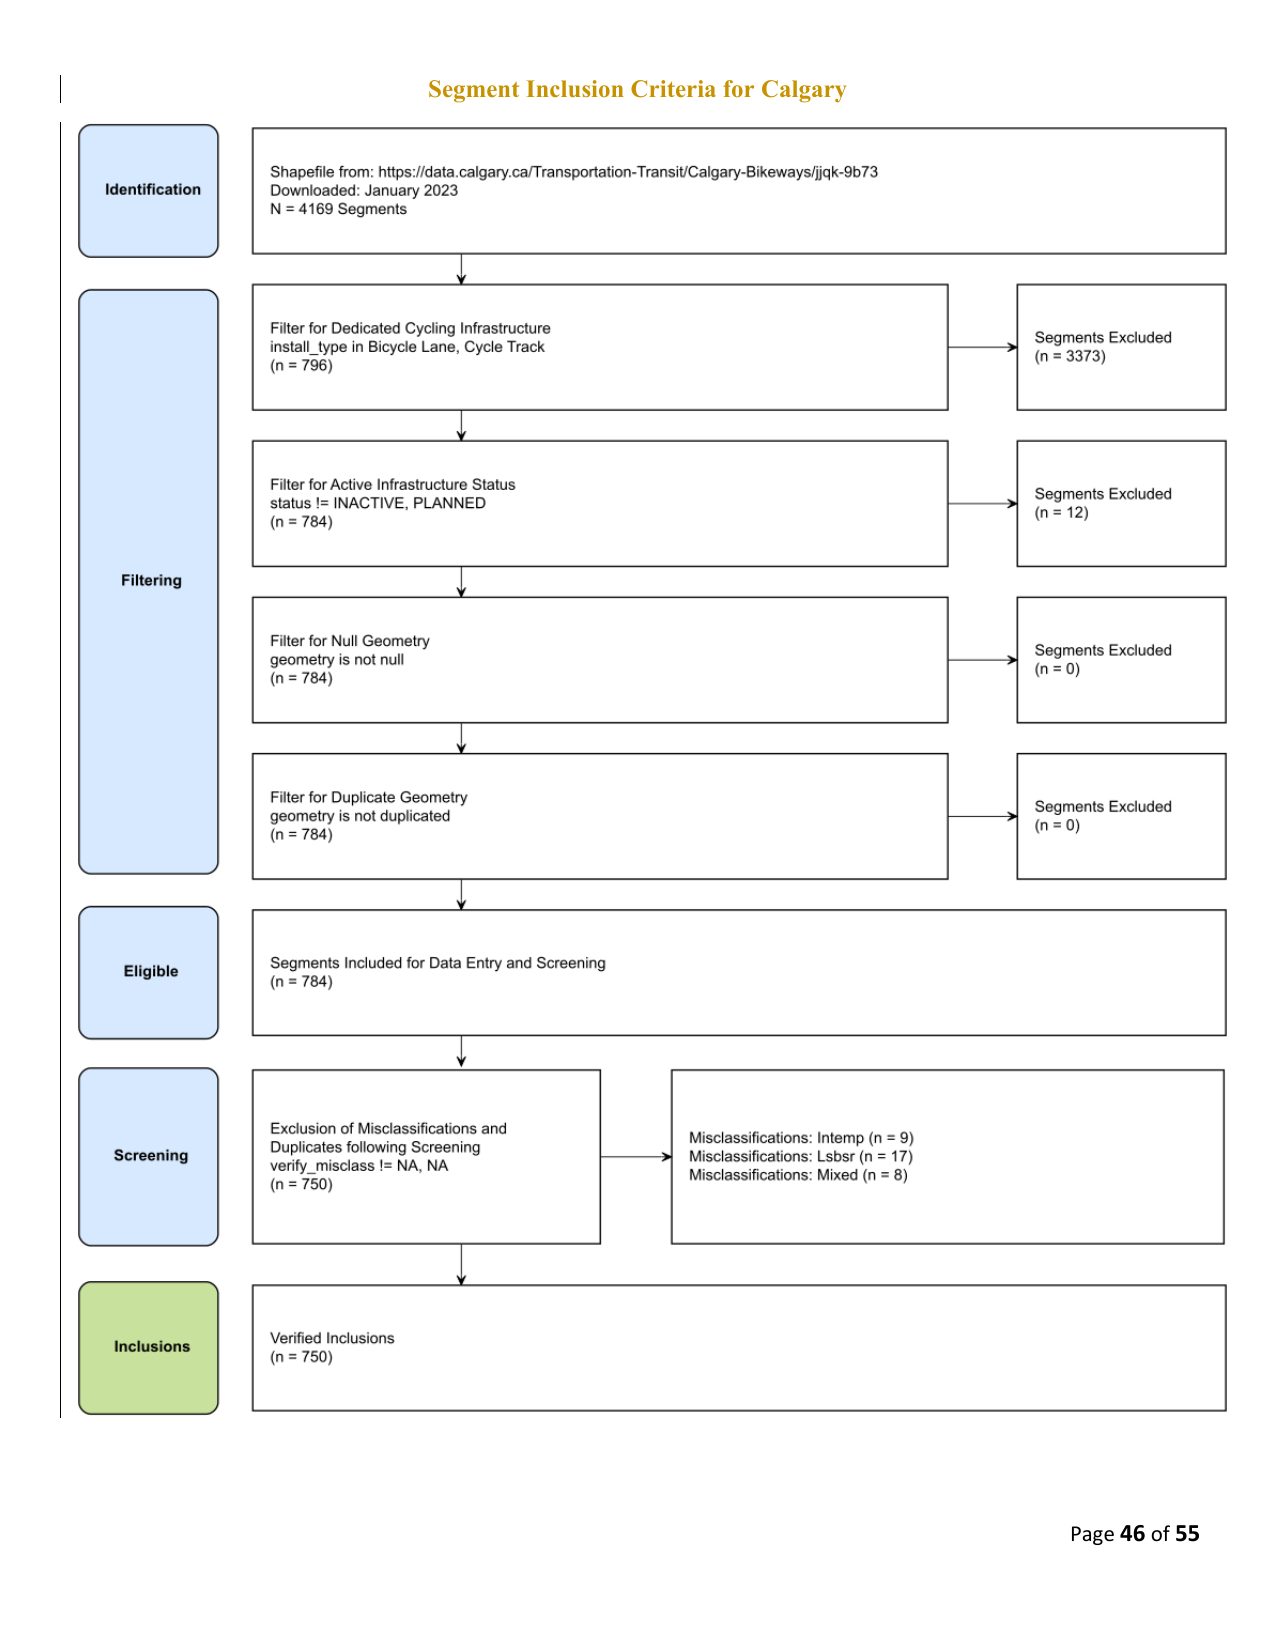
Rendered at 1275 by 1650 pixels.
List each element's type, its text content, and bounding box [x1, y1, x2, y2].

picture [75, 121, 1230, 1418]
text Segment Inclusion Criteria for Calgary [75, 75, 1200, 103]
